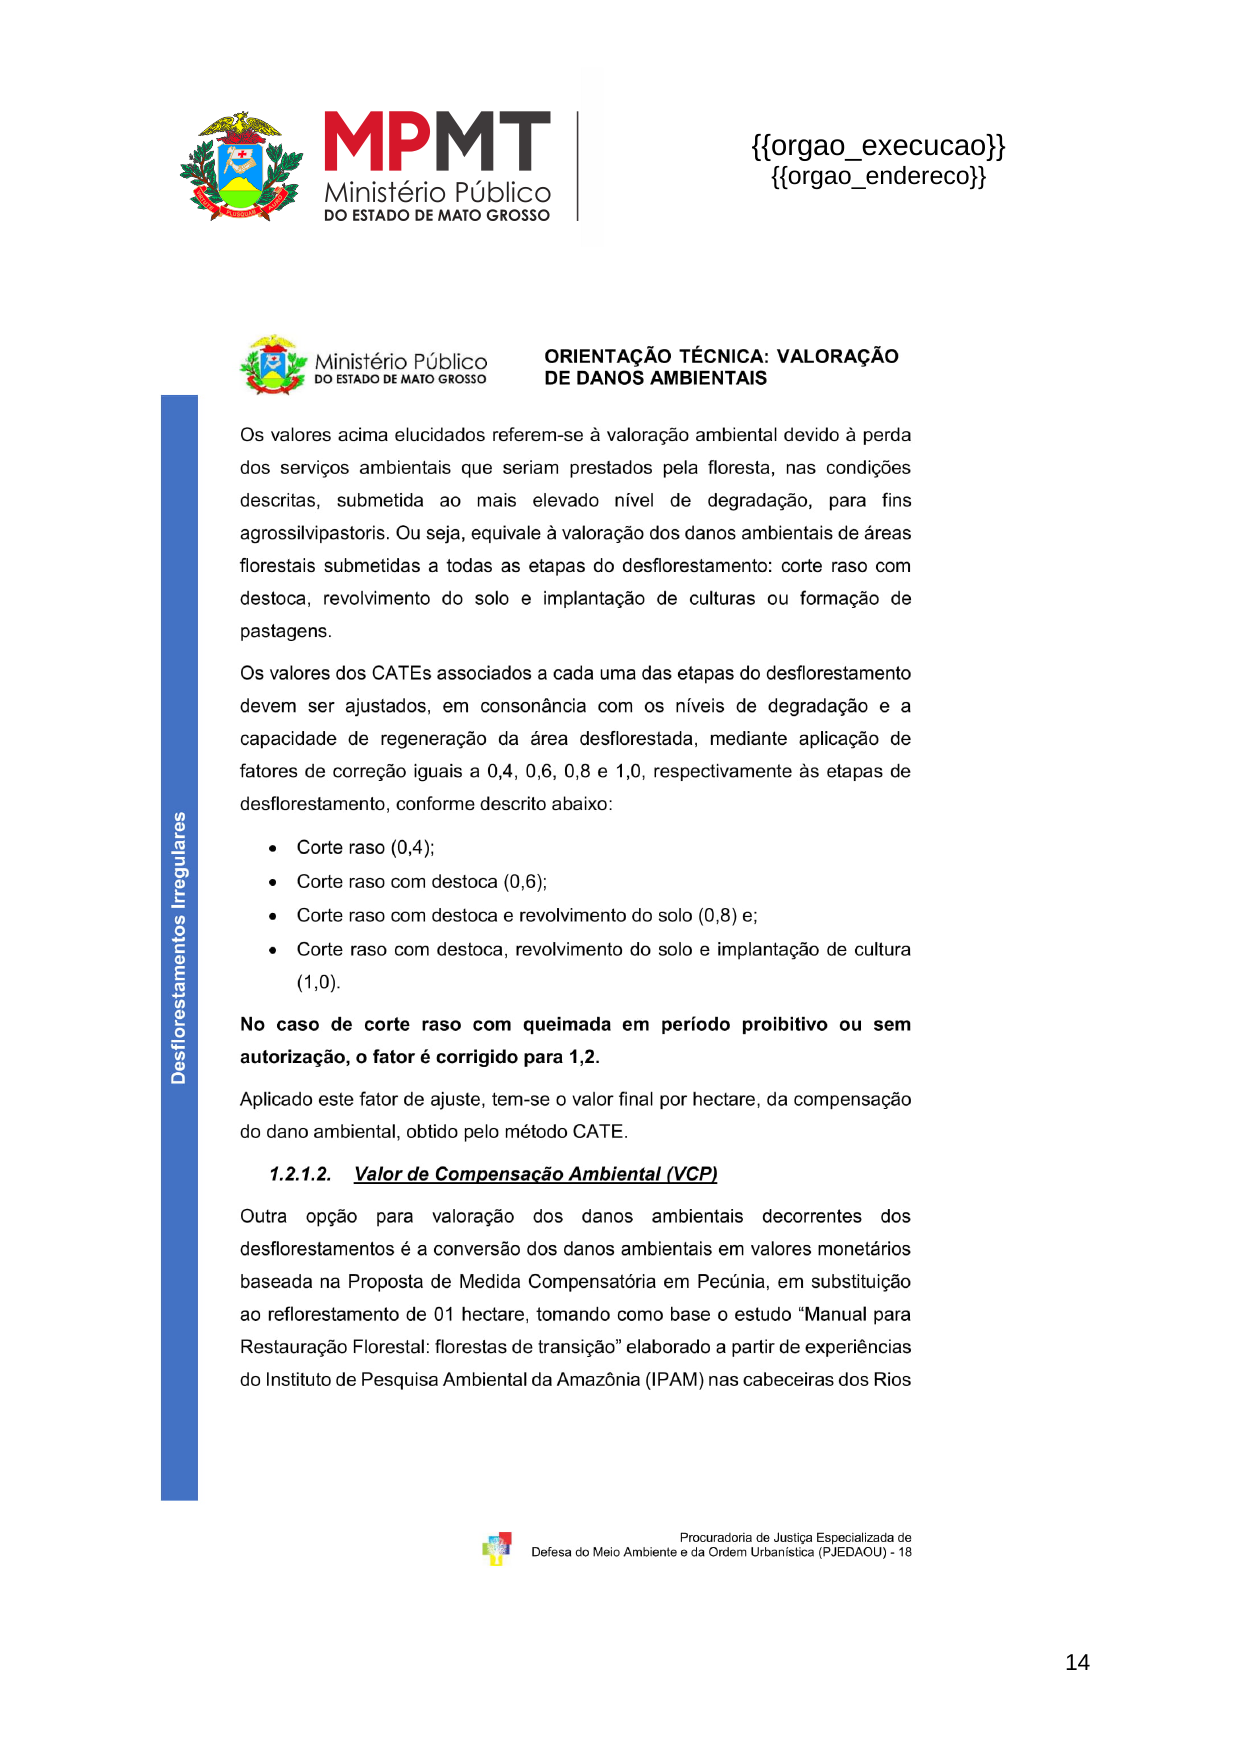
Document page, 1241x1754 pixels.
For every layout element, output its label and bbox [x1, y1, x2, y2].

picture [150, 285, 1091, 1604]
picture [179, 67, 604, 247]
